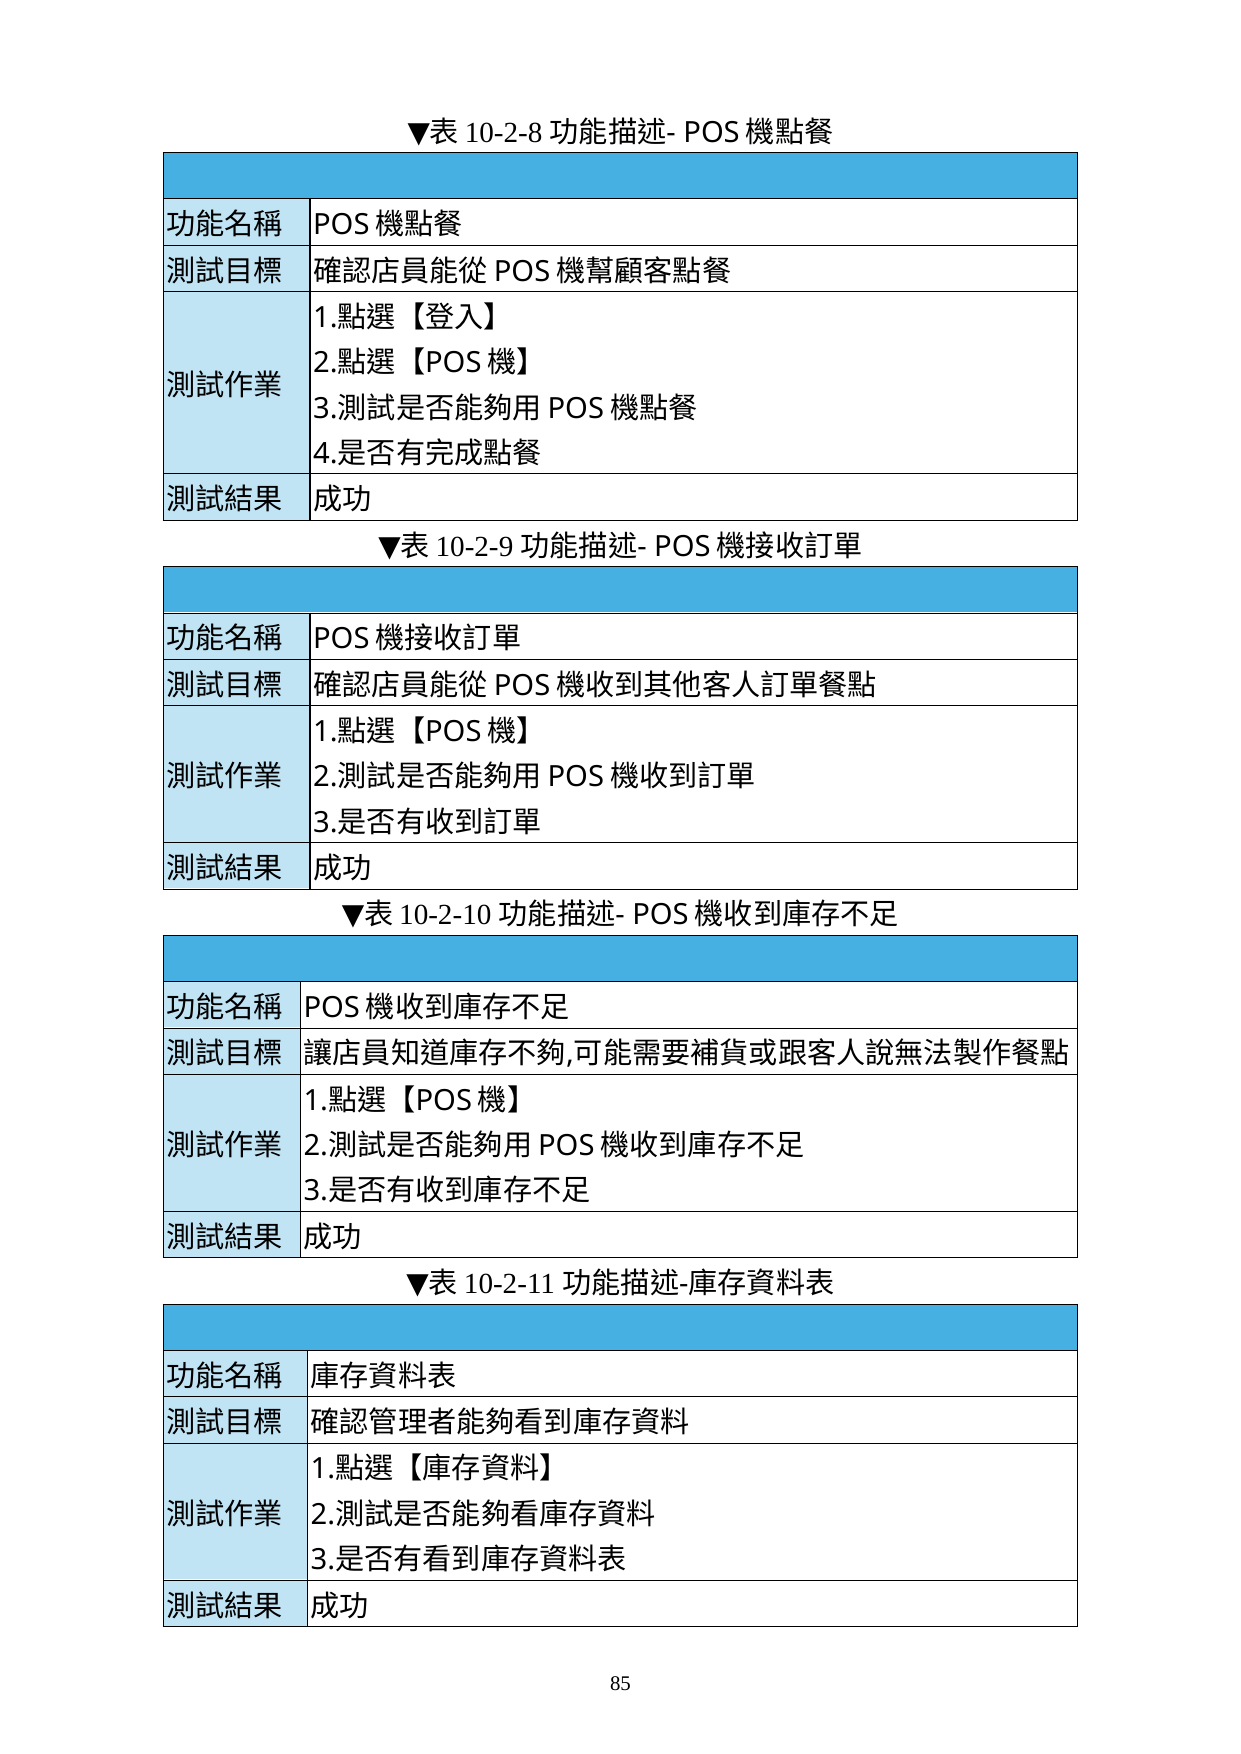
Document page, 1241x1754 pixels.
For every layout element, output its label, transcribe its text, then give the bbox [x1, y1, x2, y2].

table_header [164, 936, 1077, 981]
table_cell 讓店員知道庫存不夠,可能需要補貨或跟客人說無法製作餐點 [301, 1029, 1077, 1074]
table_cell 測試作業 [164, 1075, 300, 1211]
table_cell 確認店員能從POS機收到其他客人訂單餐點 [311, 660, 1077, 705]
text ▼表10-2-11 功能描述-庫存資料表 [89, 1258, 1152, 1303]
table_cell 確認管理者能夠看到庫存資料 [308, 1397, 1077, 1443]
table_cell 1.點選【POS機】 2.測試是否能夠用POS機收到庫存不足 3.是否有收到庫存不足 [301, 1075, 1077, 1211]
table_cell 庫存資料表 [308, 1351, 1077, 1396]
table_cell 1.點選【庫存資料】 2.測試是否能夠看庫存資料 3.是否有看到庫存資料表 [308, 1444, 1077, 1579]
table_cell 測試目標 [164, 1397, 307, 1443]
table_cell POS機接收訂單 [311, 614, 1077, 659]
table_cell 成功 [311, 843, 1077, 888]
table_cell 功能名稱 [164, 1351, 307, 1396]
text ▼表10-2-8 功能描述- POS機點餐 [89, 107, 1152, 152]
table_cell 成功 [301, 1212, 1077, 1257]
table_cell 1.點選【POS機】 2.測試是否能夠用POS機收到訂單 3.是否有收到訂單 [311, 706, 1077, 842]
table_cell 測試結果 [164, 1212, 300, 1257]
table_cell 測試結果 [164, 474, 309, 520]
table_cell 功能名稱 [164, 982, 300, 1027]
table_cell POS機收到庫存不足 [301, 982, 1077, 1027]
table_cell 測試結果 [164, 843, 309, 888]
table_header [164, 153, 1077, 198]
table_cell 功能名稱 [164, 199, 309, 245]
table_cell 測試目標 [164, 246, 309, 291]
text ▼表10-2-10 功能描述- POS機收到庫存不足 [89, 889, 1152, 935]
table_header [164, 567, 1077, 612]
table_cell 確認店員能從POS機幫顧客點餐 [311, 246, 1077, 291]
table_cell 測試作業 [164, 292, 309, 473]
table_cell 測試目標 [164, 1029, 300, 1074]
table_cell 測試目標 [164, 660, 309, 705]
table_cell 1.點選【登入】 2.點選【POS機】 3.測試是否能夠用POS機點餐 4.是否有完成點餐 [311, 292, 1077, 473]
table_cell POS機點餐 [311, 199, 1077, 245]
table_cell 測試作業 [164, 706, 309, 842]
table_cell 成功 [311, 474, 1077, 520]
table_cell 測試作業 [164, 1444, 307, 1579]
text ▼表10-2-9 功能描述- POS機接收訂單 [89, 521, 1152, 566]
table_cell 功能名稱 [164, 614, 309, 659]
table_cell 測試結果 [164, 1581, 307, 1626]
table_cell 成功 [308, 1581, 1077, 1626]
table_header [164, 1305, 1077, 1350]
